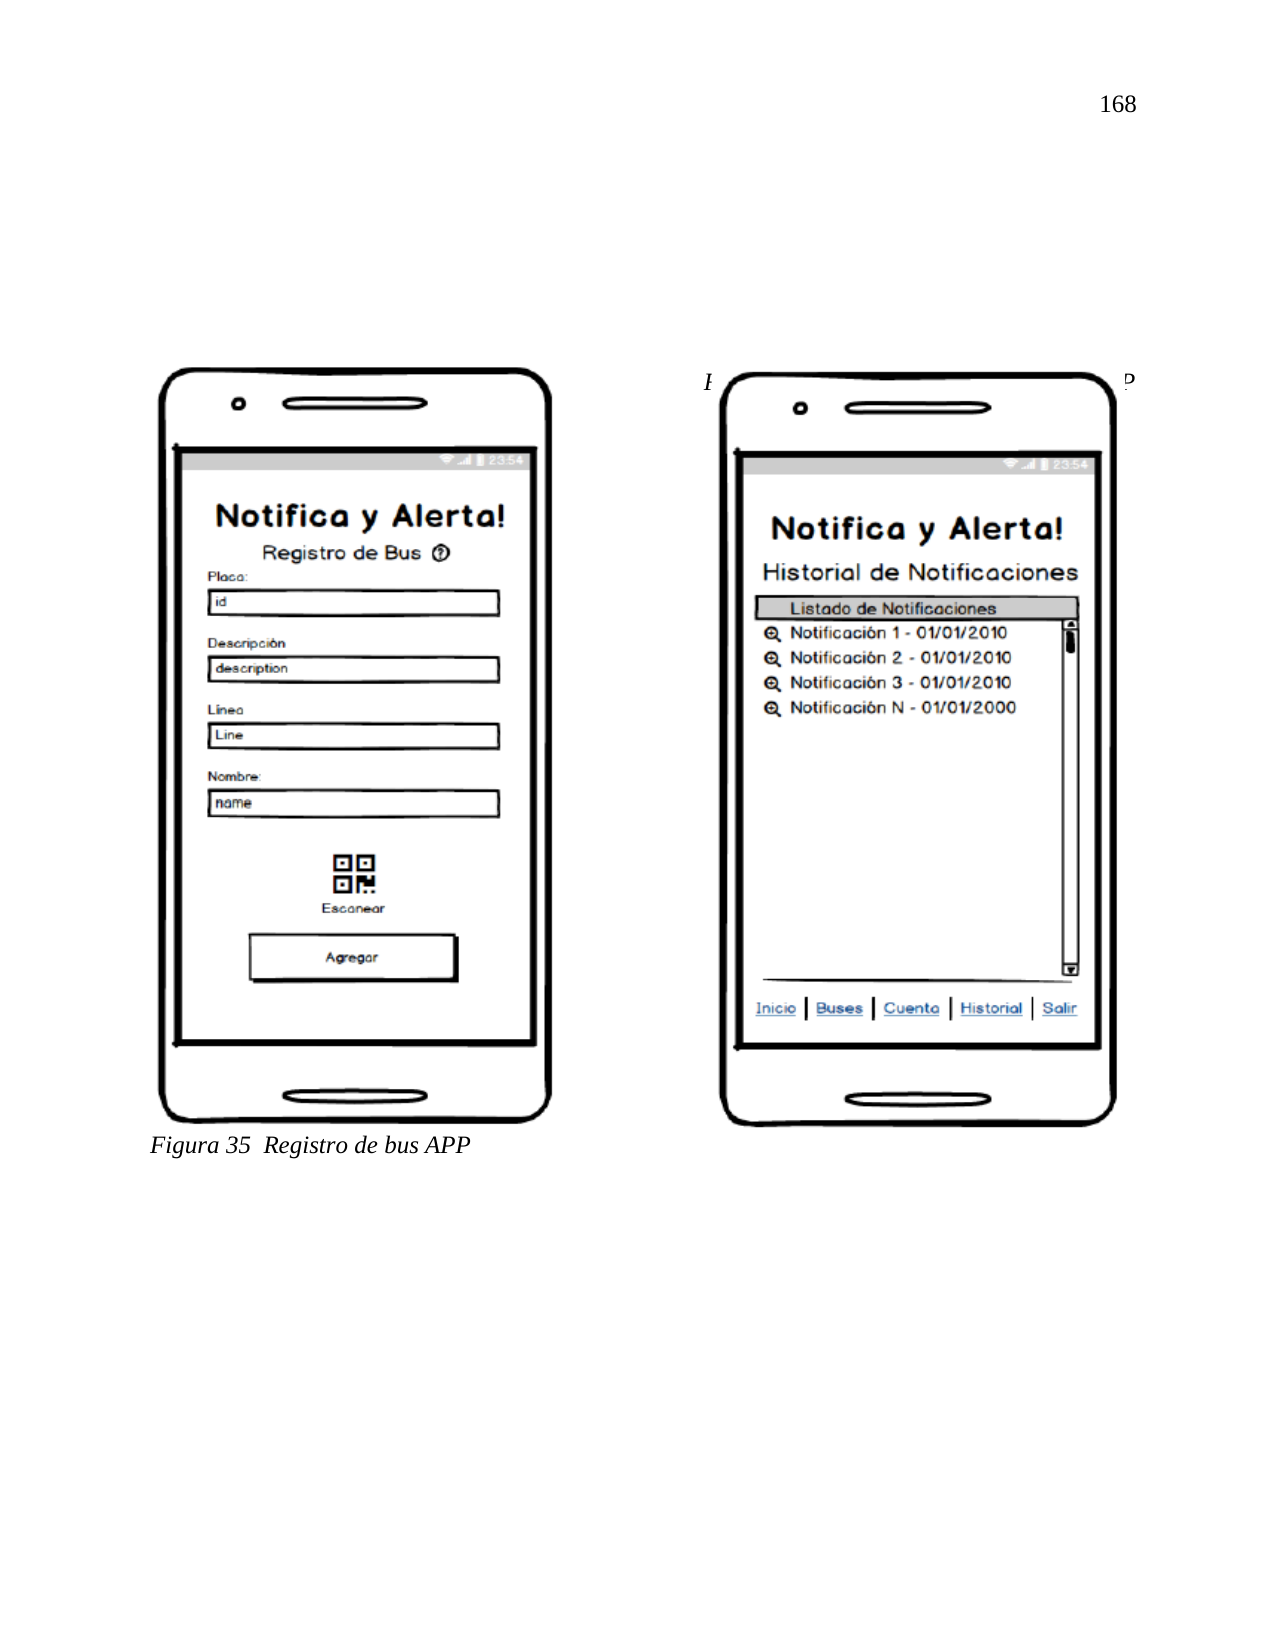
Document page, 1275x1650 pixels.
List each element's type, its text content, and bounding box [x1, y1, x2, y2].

picture [150, 362, 564, 1131]
picture [711, 368, 1125, 1137]
